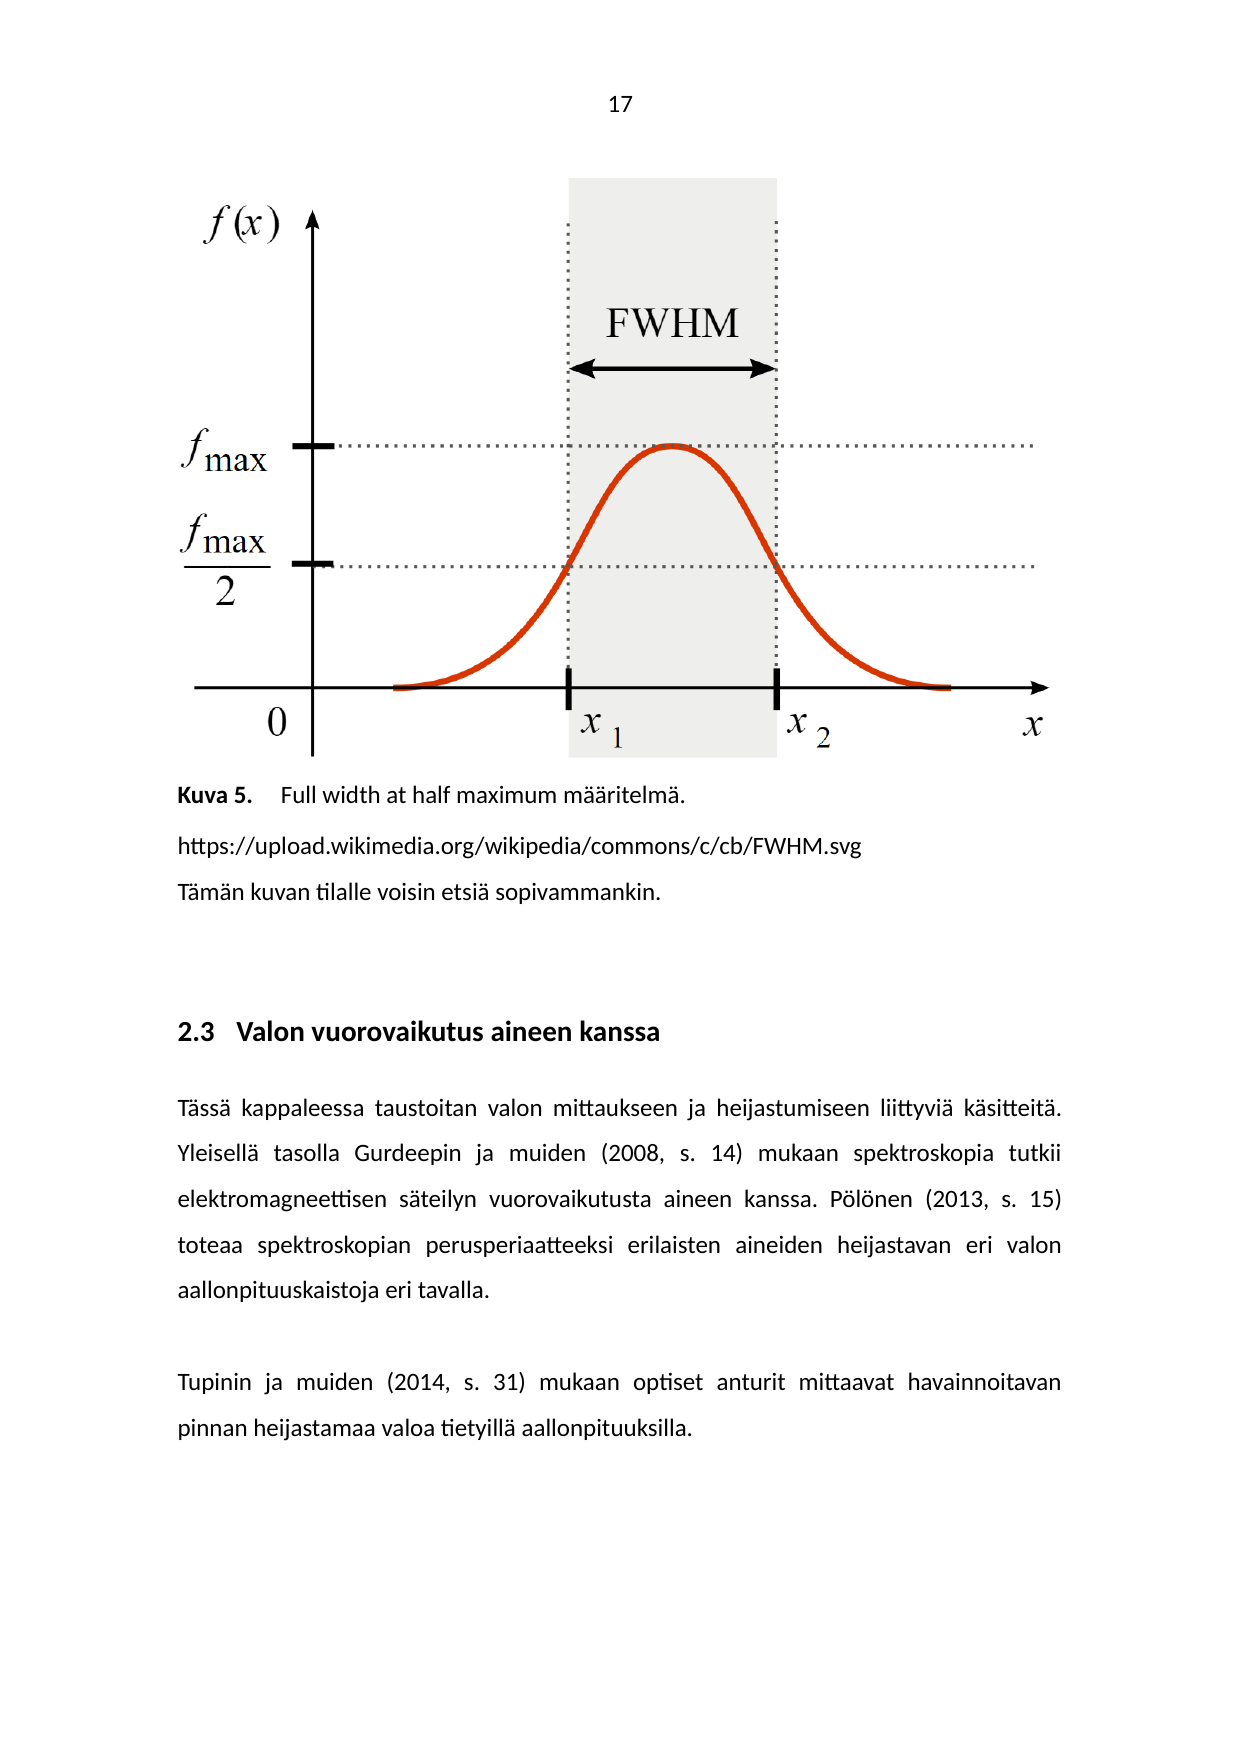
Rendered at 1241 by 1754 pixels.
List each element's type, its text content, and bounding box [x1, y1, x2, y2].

text https://upload.wikimedia.org/wikipedia/commons/c/cb/FWHM.svg [177, 830, 1063, 861]
text Tämän kuvan tilalle voisin etsiä sopivammankin. [177, 876, 1063, 907]
subtitle Valon vuorovaikutus aineen kanssa [177, 1013, 1063, 1049]
text Kuva 5. Full width at half maximum määritelmä. [177, 779, 1063, 809]
text Tässä kappaleessa taustoitan valon mittaukseen ja heijastumiseen liittyviä käsitteitä. Yleisellä tasolla Gurdeepin ja muiden (2008, s. 14) mukaan spektroskopia tutkii elektromagneettisen säteilyn vuorovaikutusta aineen kanssa. Pölönen (2013, s. 15) toteaa spektroskopian perusperiaatteeksi erilaisten aineiden heijastavan eri valon aallonpituuskaistoja eri tavalla. [177, 1092, 1063, 1305]
picture [177, 177, 1063, 767]
text Tupinin ja muiden (2014, s. 31) mukaan optiset anturit mittaavat havainnoitavan pinnan heijastamaa valoa tietyillä aallonpituuksilla. [177, 1366, 1063, 1442]
